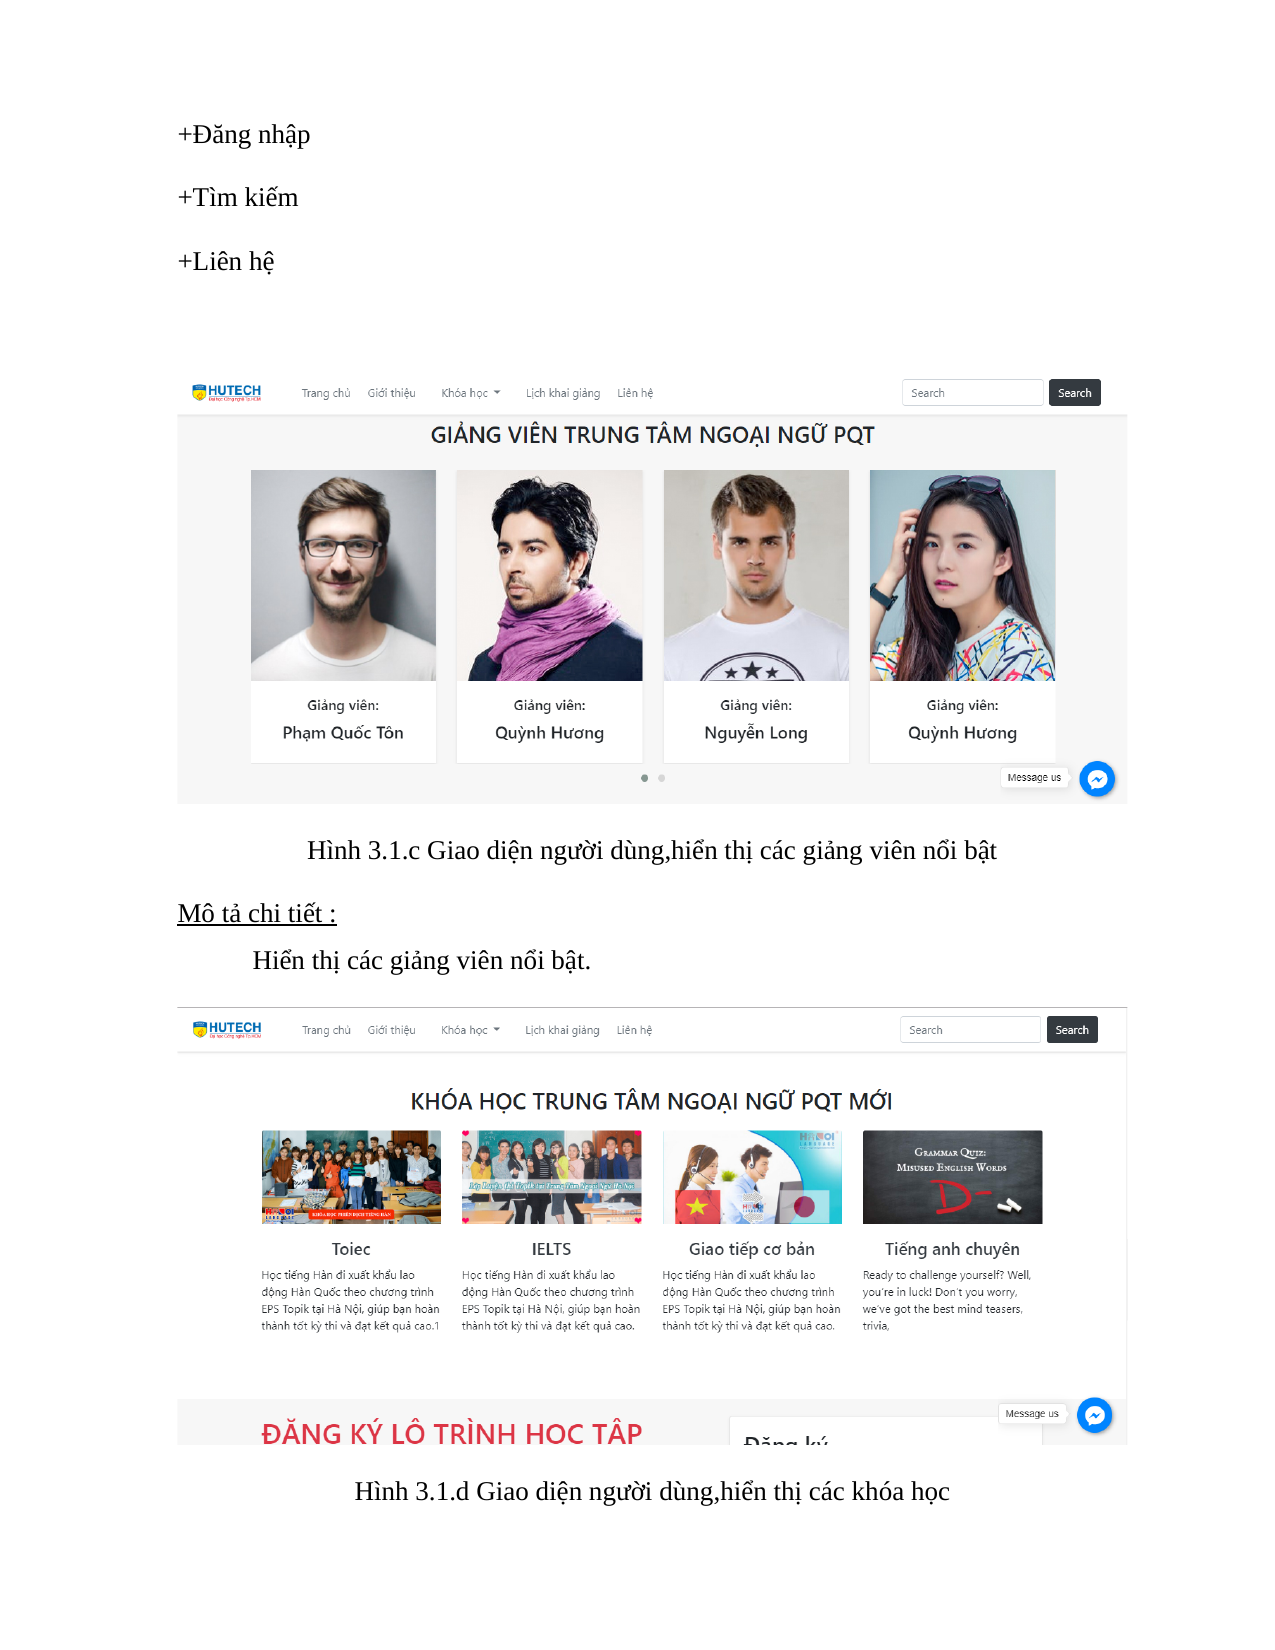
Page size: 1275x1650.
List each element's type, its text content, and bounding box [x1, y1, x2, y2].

text +Liên hệ [177, 245, 1127, 276]
text +Tìm kiếm [177, 181, 1127, 213]
picture [177, 1007, 1128, 1445]
picture [177, 371, 1128, 804]
subtitle Mô tả chi tiết : [177, 897, 1127, 928]
text Hình 3.1.c Giao diện người dùng,hiển thị các giảng viên nổi bật [177, 834, 1127, 865]
text Hình 3.1.d Giao diện người dùng,hiển thị các khóa học [177, 1475, 1127, 1506]
text +Đăng nhập [177, 118, 1127, 149]
text Hiển thị các giảng viên nổi bật. [177, 944, 1127, 975]
